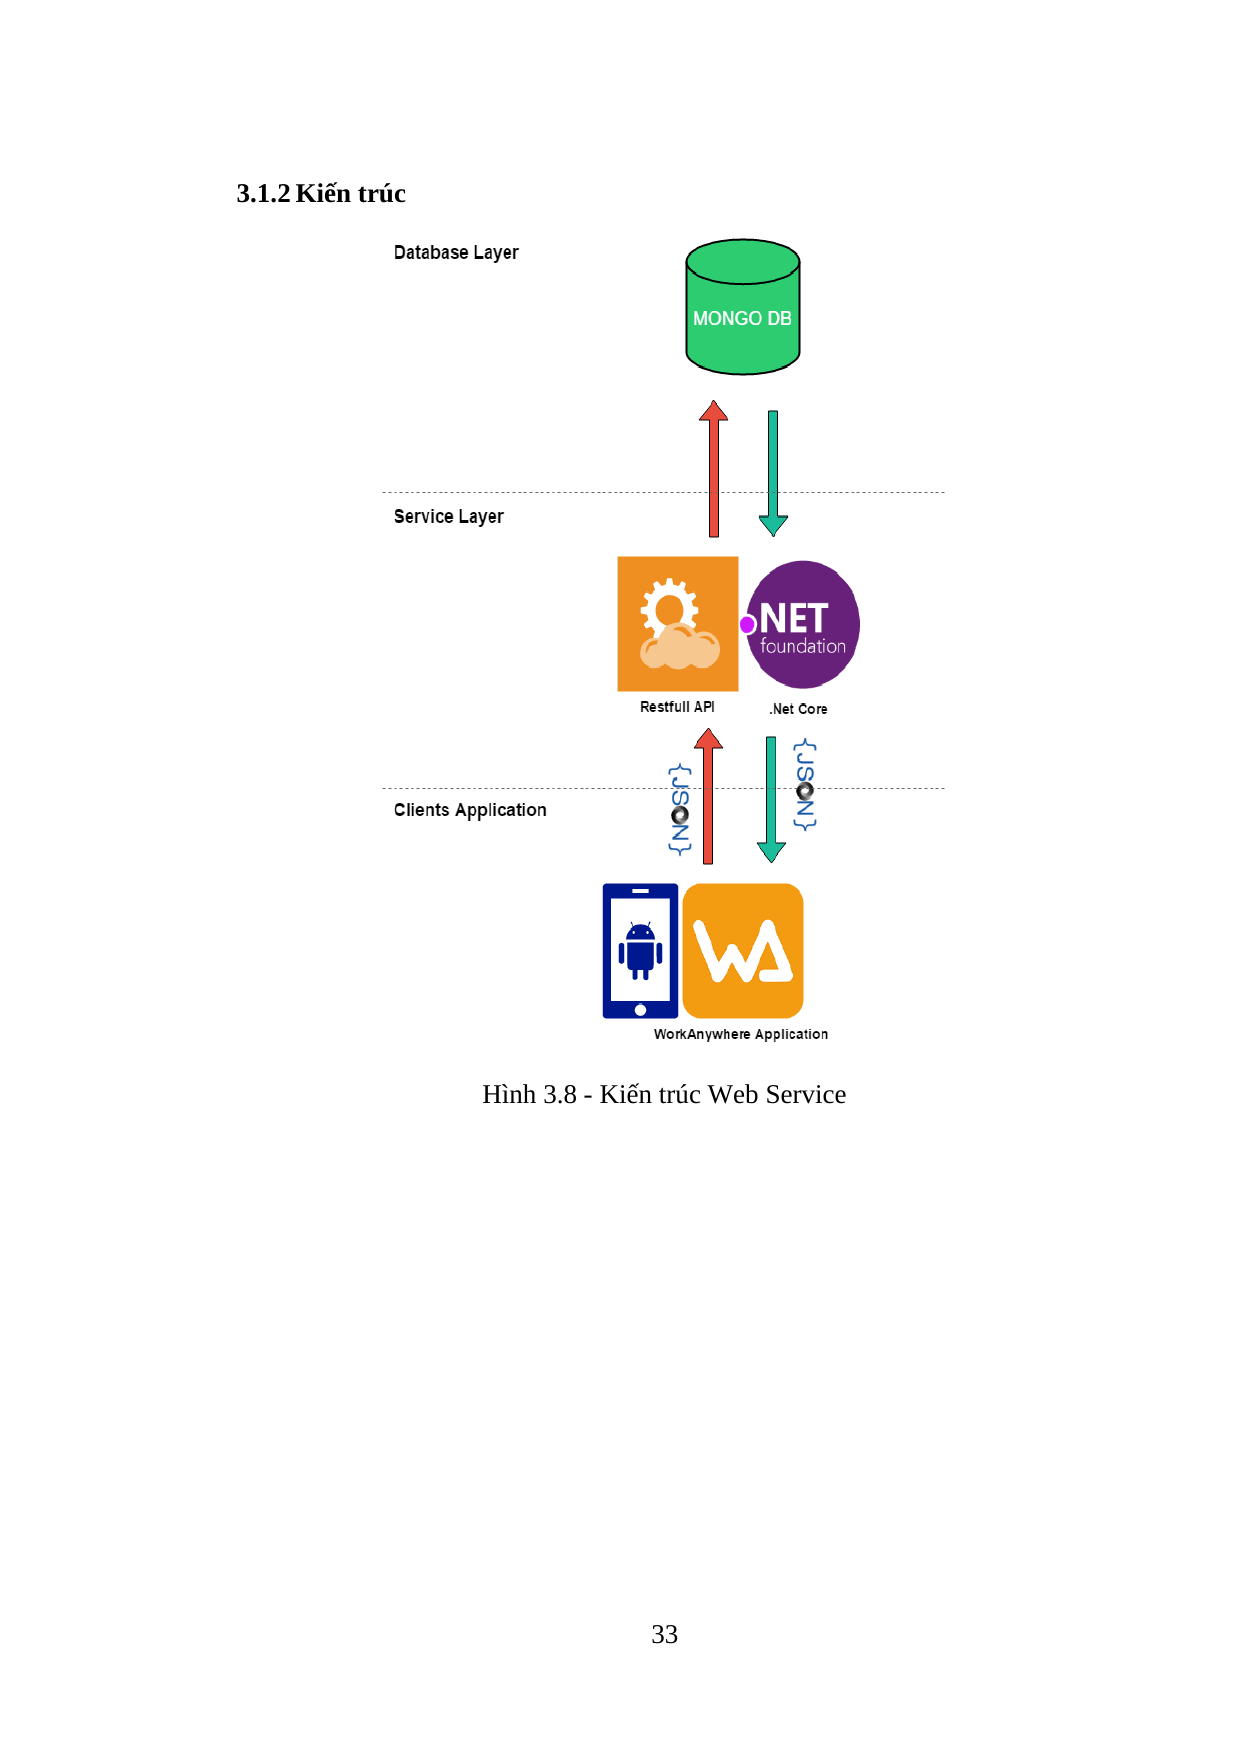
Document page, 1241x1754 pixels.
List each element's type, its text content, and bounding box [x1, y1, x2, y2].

subtitle Kiến trúc [236, 177, 1122, 208]
